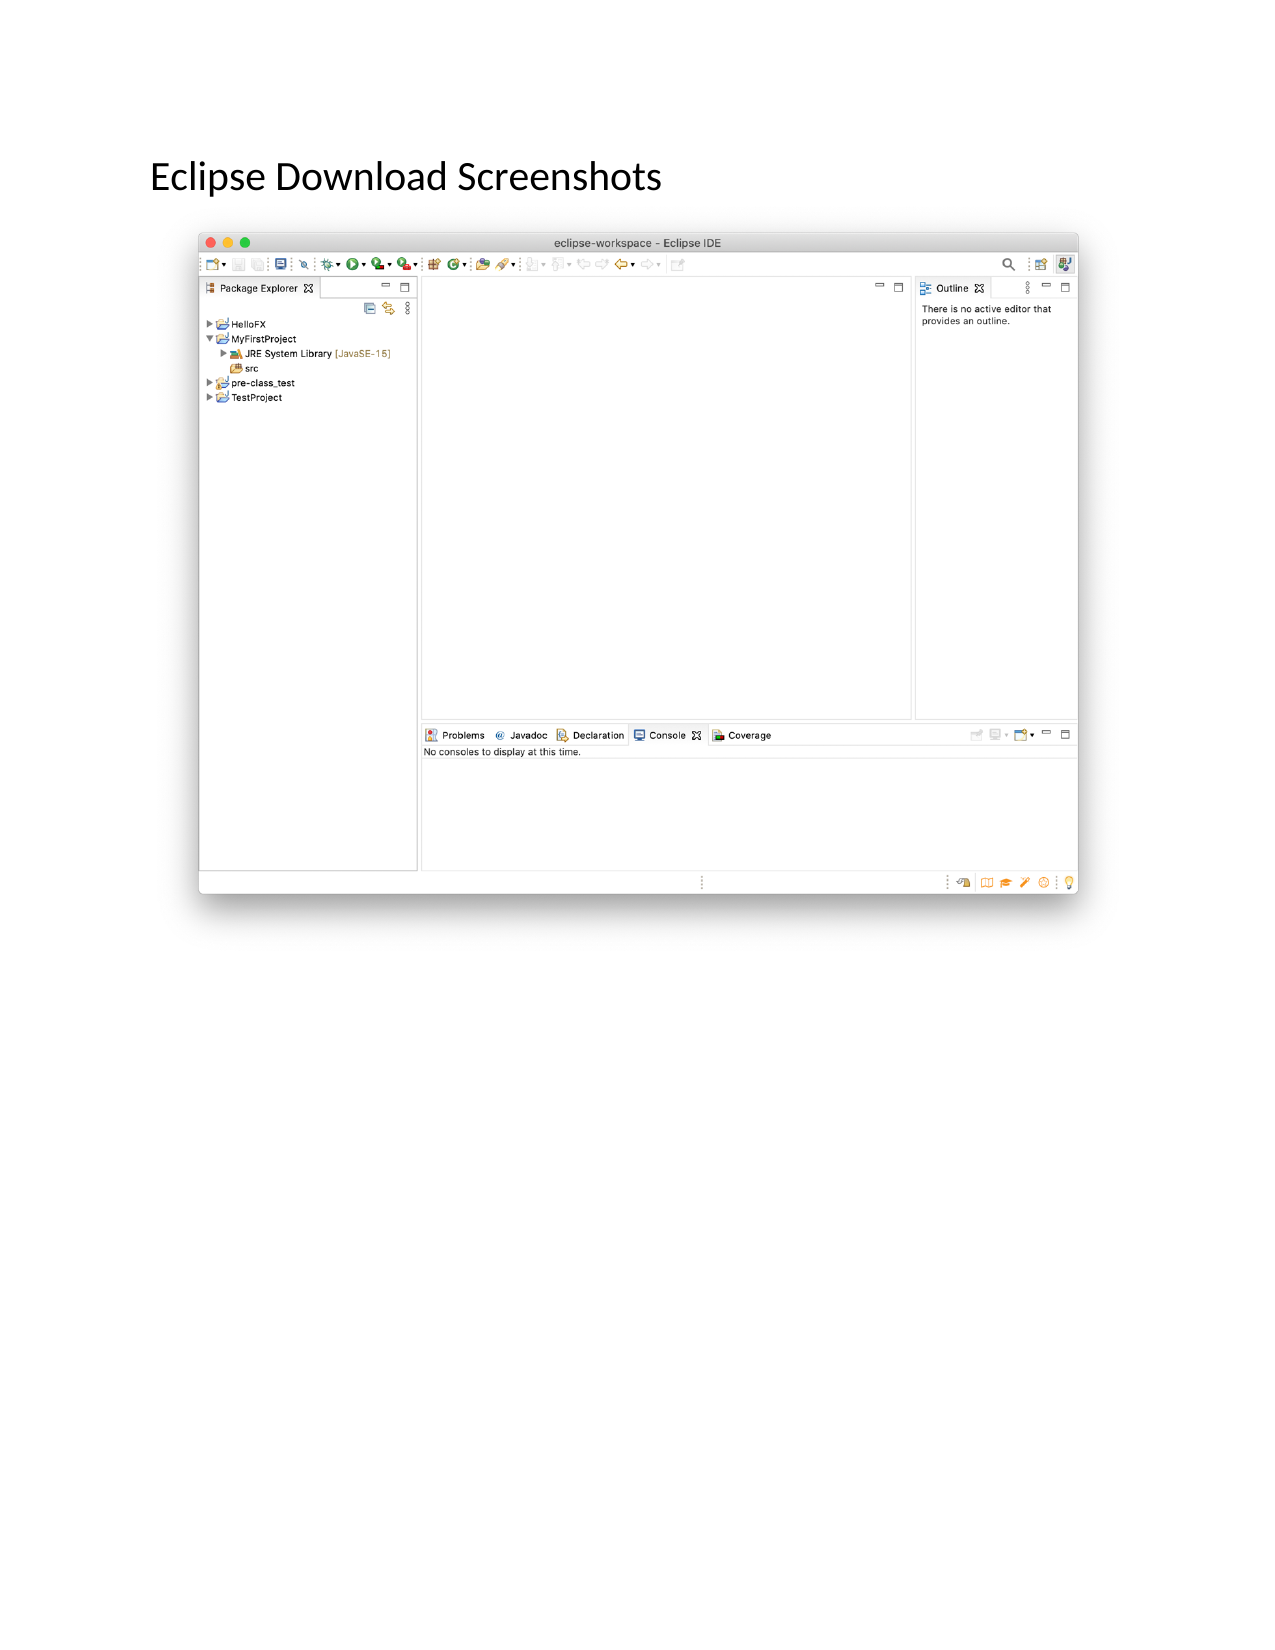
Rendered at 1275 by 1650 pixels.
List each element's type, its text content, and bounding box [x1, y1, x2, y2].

picture [150, 200, 1125, 957]
text Eclipse Download Screenshots [150, 150, 1125, 200]
